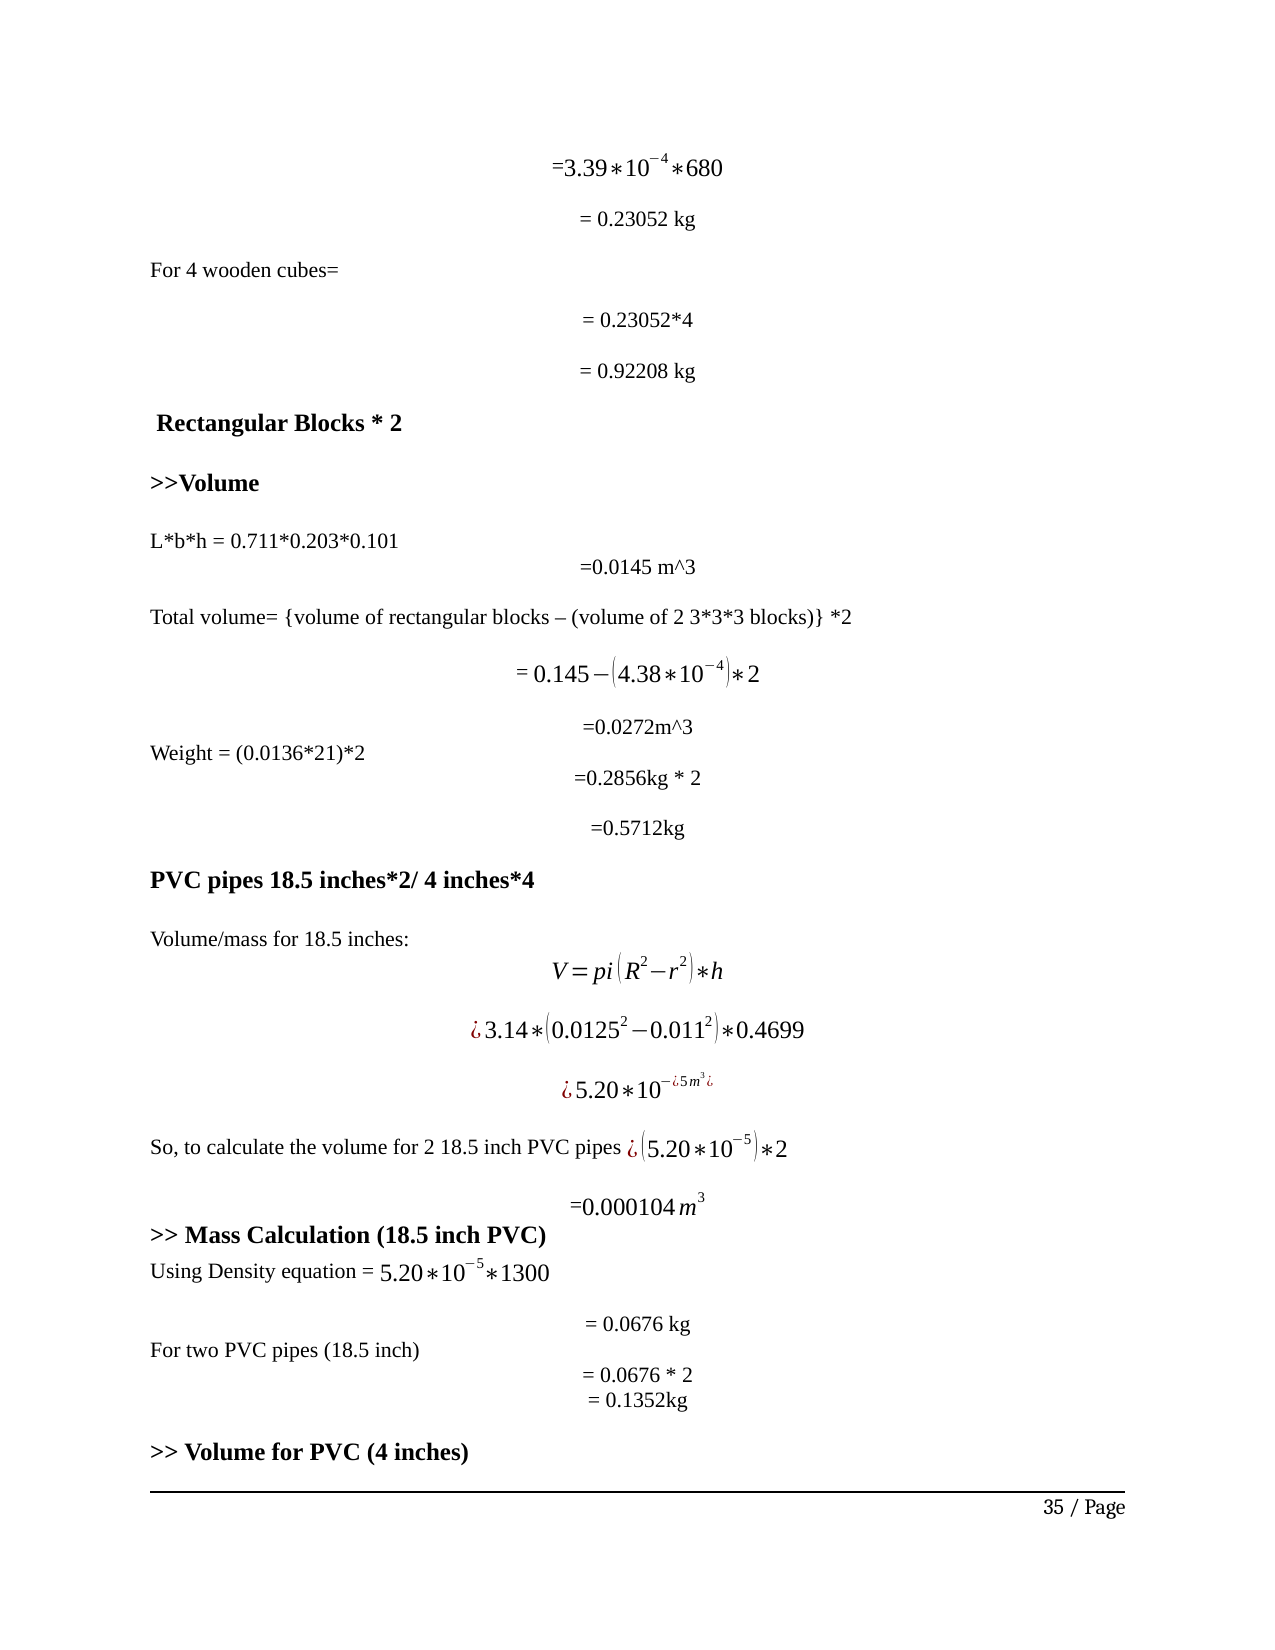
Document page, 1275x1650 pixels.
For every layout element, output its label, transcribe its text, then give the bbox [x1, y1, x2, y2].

text Volume/mass for 18.5 inches: [150, 926, 1125, 951]
text = 0.92208 kg [150, 358, 1125, 383]
text >> Mass Calculation (18.5 inch PVC) [150, 1220, 1125, 1249]
text =0.0145 m^3 [150, 554, 1125, 579]
text Using Density equation = [150, 1255, 1125, 1286]
text = [150, 654, 1125, 689]
text So, to calculate the volume for 2 18.5 inch PVC pipes [150, 1129, 1125, 1164]
text = 0.0676 * 2 [150, 1362, 1125, 1387]
text = 0.23052 kg [150, 206, 1125, 232]
text >>Volume [150, 468, 1125, 497]
text PVC pipes 18.5 inches*2/ 4 inches*4 [150, 866, 1125, 894]
text =0.0272m^3 [150, 714, 1125, 739]
text Weight = (0.0136*21)*2 [150, 739, 1125, 765]
text L*b*h = 0.711*0.203*0.101 [150, 528, 1125, 554]
text = 0.0676 kg [150, 1311, 1125, 1337]
text =0.5712kg [150, 815, 1125, 840]
text = [150, 1189, 1125, 1220]
text Total volume= {volume of rectangular blocks – (volume of 2 3*3*3 blocks)} *2 [150, 604, 1125, 629]
text = [150, 150, 1125, 181]
text = 0.1352kg [150, 1387, 1125, 1412]
text For 4 wooden cubes= [150, 257, 1125, 282]
text >> Volume for PVC (4 inches) [150, 1437, 1125, 1466]
text = 0.23052*4 [150, 307, 1125, 332]
text =0.2856kg * 2 [150, 765, 1125, 790]
text For two PVC pipes (18.5 inch) [150, 1337, 1125, 1362]
text Rectangular Blocks * 2 [150, 408, 1125, 437]
